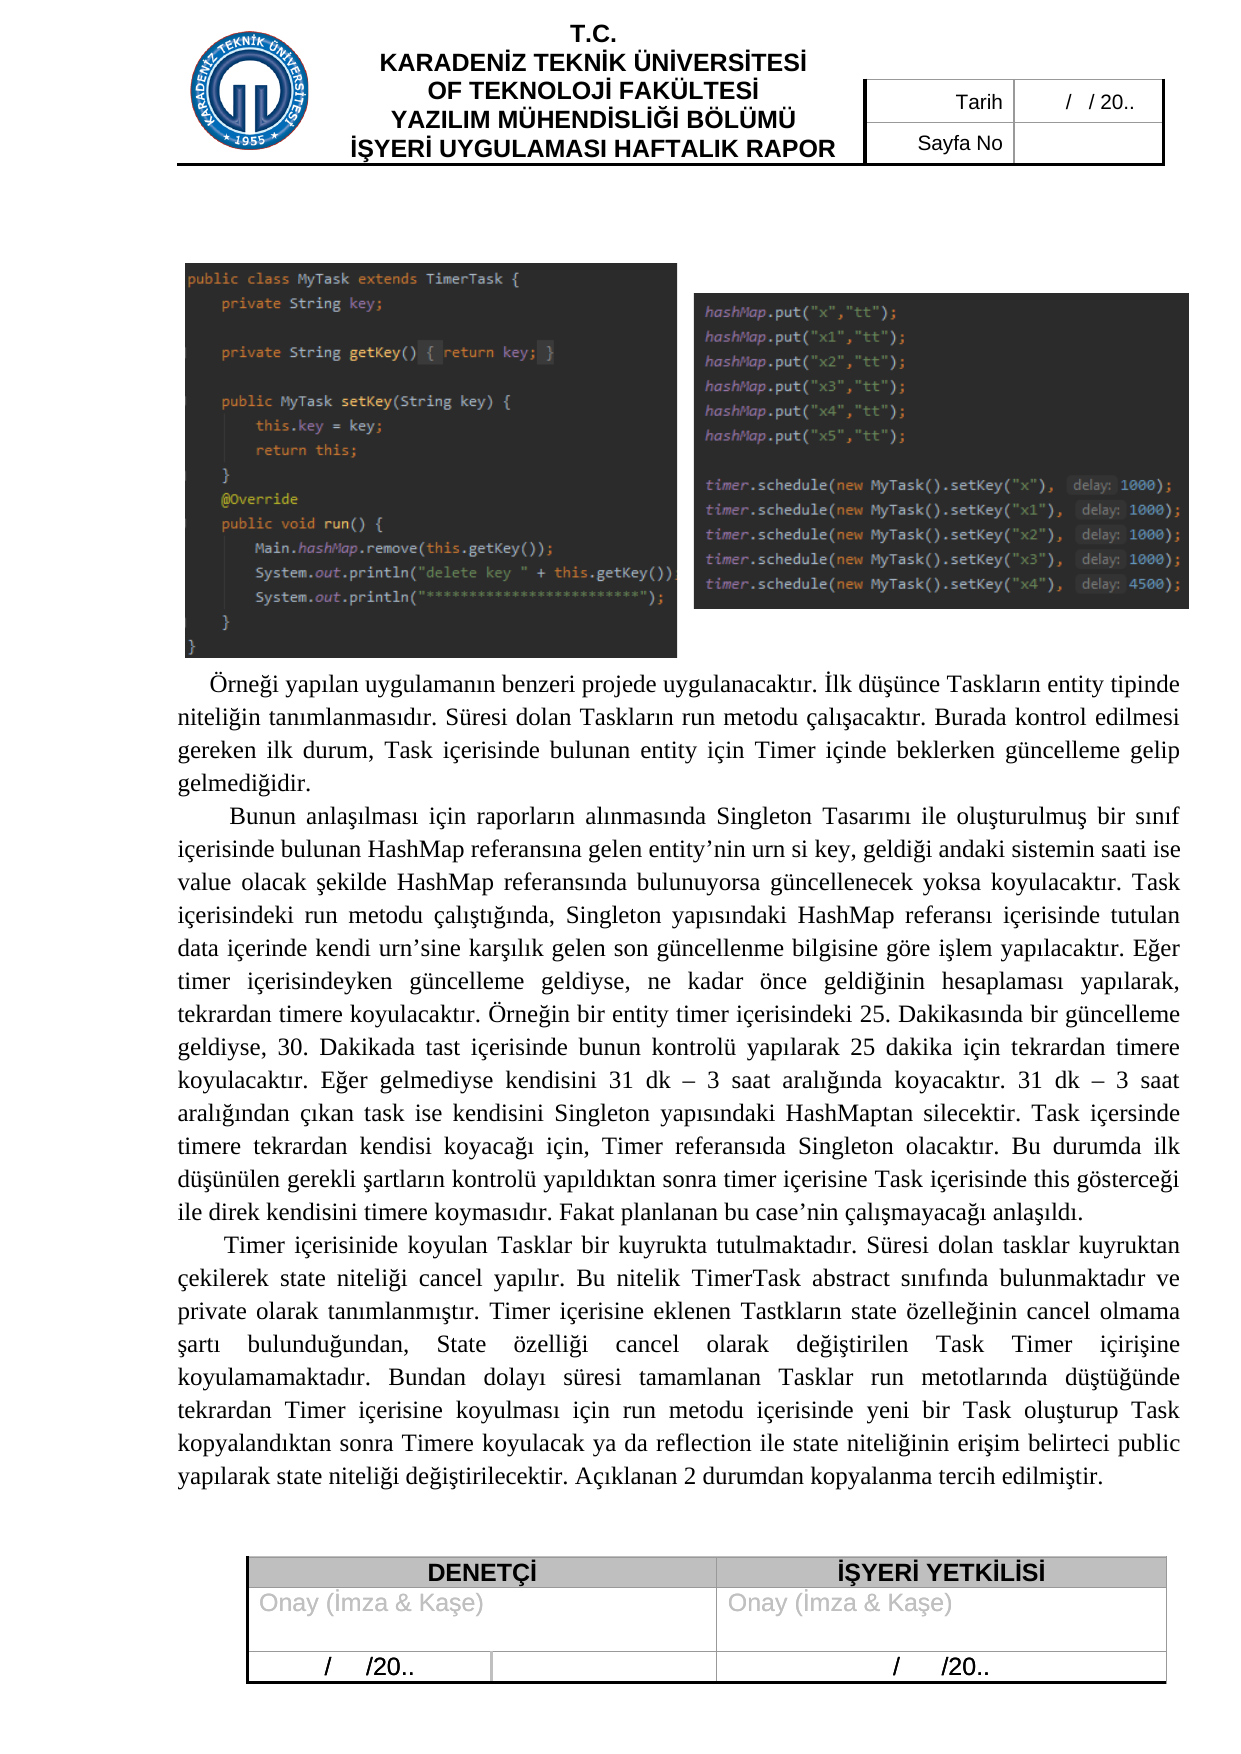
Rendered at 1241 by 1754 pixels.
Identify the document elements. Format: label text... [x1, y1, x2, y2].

table_header DENETÇİ [249, 1558, 716, 1587]
table_cell Onay (İmza & Kaşe) [717, 1588, 1166, 1651]
picture [190, 31, 309, 150]
picture [693, 293, 1189, 609]
table_cell / /20.. [249, 1652, 490, 1681]
picture [185, 263, 678, 658]
table_header İŞYERİ YETKİLİSİ [717, 1558, 1166, 1587]
table_cell [1015, 123, 1162, 162]
text Timer içerisinide koyulan Tasklar bir kuyrukta tutulmaktadır. Süresi dolan tasklar kuyruktan çekilerek state niteliği cancel yapılır. Bu nitelik TimerTask abstract sınıfında bulunmaktadır ve private olarak tanımlanmıştır. Timer içerisine eklenen Tastkların state özelleğinin cancel olmama şartı bulunduğundan, State özelliği cancel olarak değiştirilen Task Timer içirişine koyulamamaktadır. Bundan dolayı süresi tamamlanan Tasklar run metotlarında düştüğünde tekrardan Timer içerisine koyulması için run metodu içerisinde yeni bir Task oluşturup Task kopyalandıktan sonra Timere koyulacak ya da reflection ile state niteliğinin erişim belirteci public yapılarak state niteliği değiştirilecektir. Açıklanan 2 durumdan kopyalanma tercih edilmiştir. [177, 1230, 1181, 1490]
text Örneği yapılan uygulamanın benzeri projede uygulanacaktır. İlk düşünce Taskların entity tipinde niteliğin tanımlanmasıdır. Süresi dolan Taskların run metodu çalışacaktır. Burada kontrol edilmesi gereken ilk durum, Task içerisinde bulunan entity için Timer içinde beklerken güncelleme gelip gelmediğidir. [177, 669, 1181, 797]
table_cell Sayfa No [867, 123, 1013, 162]
table_cell / / 20.. [1015, 80, 1162, 121]
table_cell [493, 1652, 716, 1681]
table_header T.C. KARADENİZ TEKNİK ÜNİVERSİTESİ OF TEKNOLOJİ FAKÜLTESİ YAZILIM MÜHENDİSLİĞİ BÖLÜMÜ İŞYERİ UYGULAMASI HAFTALIK RAPOR [322, 19, 865, 162]
table_cell / /20.. [717, 1652, 1166, 1681]
text Bunun anlaşılması için raporların alınmasında Singleton Tasarımı ile oluşturulmuş bir sınıf içerisinde bulunan HashMap referansına gelen entity’nin urn si key, geldiği andaki sistemin saati ise value olacak şekilde HashMap referansında bulunuyorsa güncellenecek yoksa koyulacaktır. Task içerisindeki run metodu çalıştığında, Singleton yapısındaki HashMap referansı içerisinde tutulan data içerinde kendi urn’sine karşılık gelen son güncellenme bilgisine göre işlem yapılacaktır. Eğer timer içerisindeyken güncelleme geldiyse, ne kadar önce geldiğinin hesaplaması yapılarak, tekrardan timere koyulacaktır. Örneğin bir entity timer içerisindeki 25. Dakikasında bir güncelleme geldiyse, 30. Dakikada tast içerisinde bunun kontrolü yapılarak 25 dakika için tekrardan timere koyulacaktır. Eğer gelmediyse kendisini 31 dk – 3 saat aralığında koyacaktır. 31 dk – 3 saat aralığından çıkan task ise kendisini Singleton yapısındaki HashMaptan silecektir. Task içersinde timere tekrardan kendisi koyacağı için, Timer referansıda Singleton olacaktır. Bu durumda ilk düşünülen gerekli şartların kontrolü yapıldıktan sonra timer içerisine Task içerisinde this gösterceği ile direk kendisini timere koymasıdır. Fakat planlanan bu case’nin çalışmayacağı anlaşıldı. [177, 801, 1181, 1226]
table_cell Tarih [867, 80, 1013, 121]
table_header [177, 19, 322, 162]
table_cell Onay (İmza & Kaşe) [249, 1588, 716, 1651]
